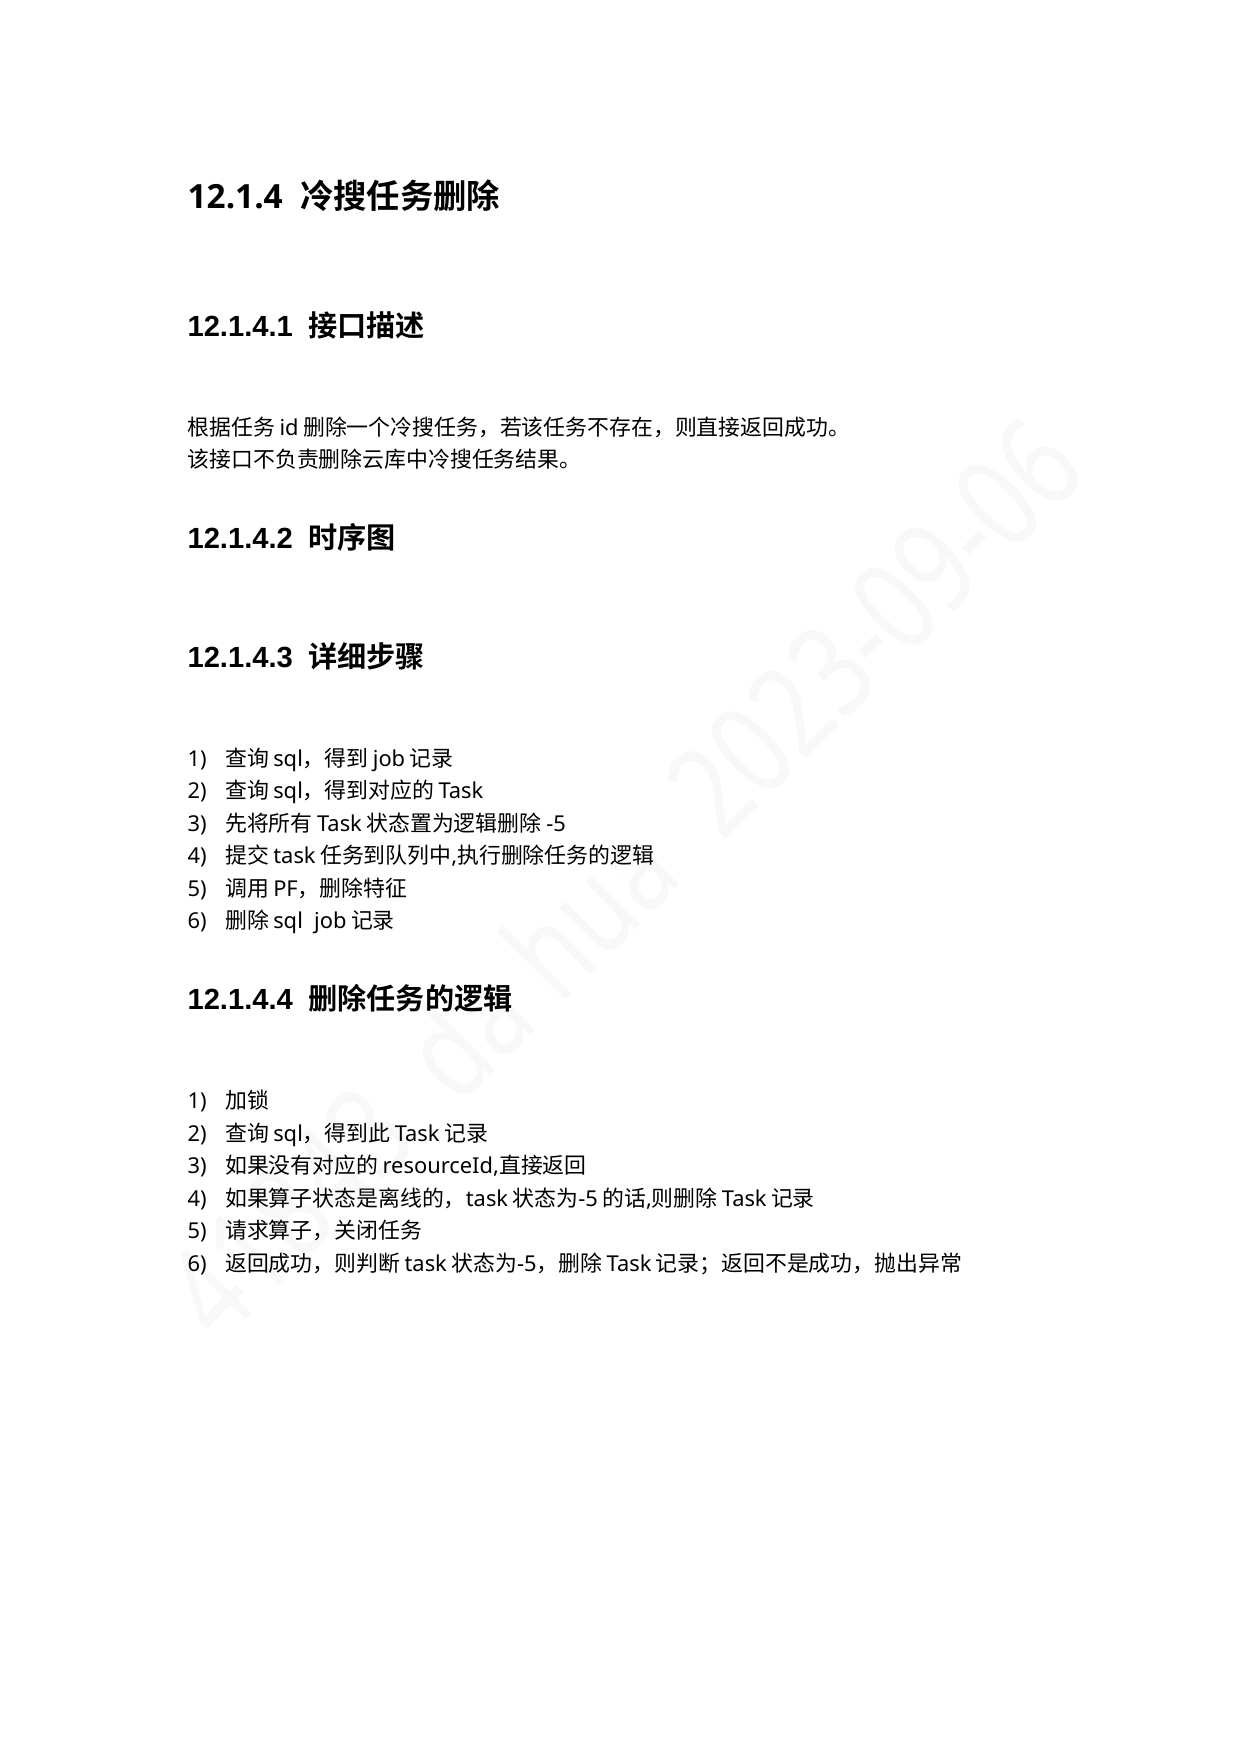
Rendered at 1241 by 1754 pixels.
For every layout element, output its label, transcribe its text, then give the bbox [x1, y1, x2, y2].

list 查询sql，得到对应的Task [187, 773, 1053, 805]
text 该接口不负责删除云库中冷搜任务结果。 [187, 442, 1053, 474]
list 如果算子状态是离线的，task状态为-5的话,则删除Task记录 [187, 1181, 1053, 1213]
list 查询sql，得到此Task记录 [187, 1116, 1053, 1148]
list 提交task任务到队列中,执行删除任务的逻辑 [187, 838, 1053, 870]
list 请求算子，关闭任务 [187, 1213, 1053, 1246]
list 调用PF，删除特征 [187, 870, 1053, 903]
subtitle 时序图 [187, 503, 1053, 568]
list 如果没有对应的resourceId,直接返回 [187, 1148, 1053, 1181]
list 返回成功，则判断task状态为-5，删除Task记录；返回不是成功，抛出异常 [187, 1246, 1053, 1278]
list 删除sql job记录 [187, 903, 1053, 935]
subtitle 详细步骤 [187, 622, 1053, 687]
subtitle 冷搜任务删除 [187, 162, 1053, 227]
list 先将所有Task状态置为逻辑删除 -5 [187, 805, 1053, 838]
text 根据任务id删除一个冷搜任务，若该任务不存在，则直接返回成功。 [187, 409, 1053, 442]
subtitle 删除任务的逻辑 [187, 964, 1053, 1029]
subtitle 接口描述 [187, 291, 1053, 356]
list 加锁 [187, 1083, 1053, 1116]
list 查询sql，得到job记录 [187, 740, 1053, 773]
